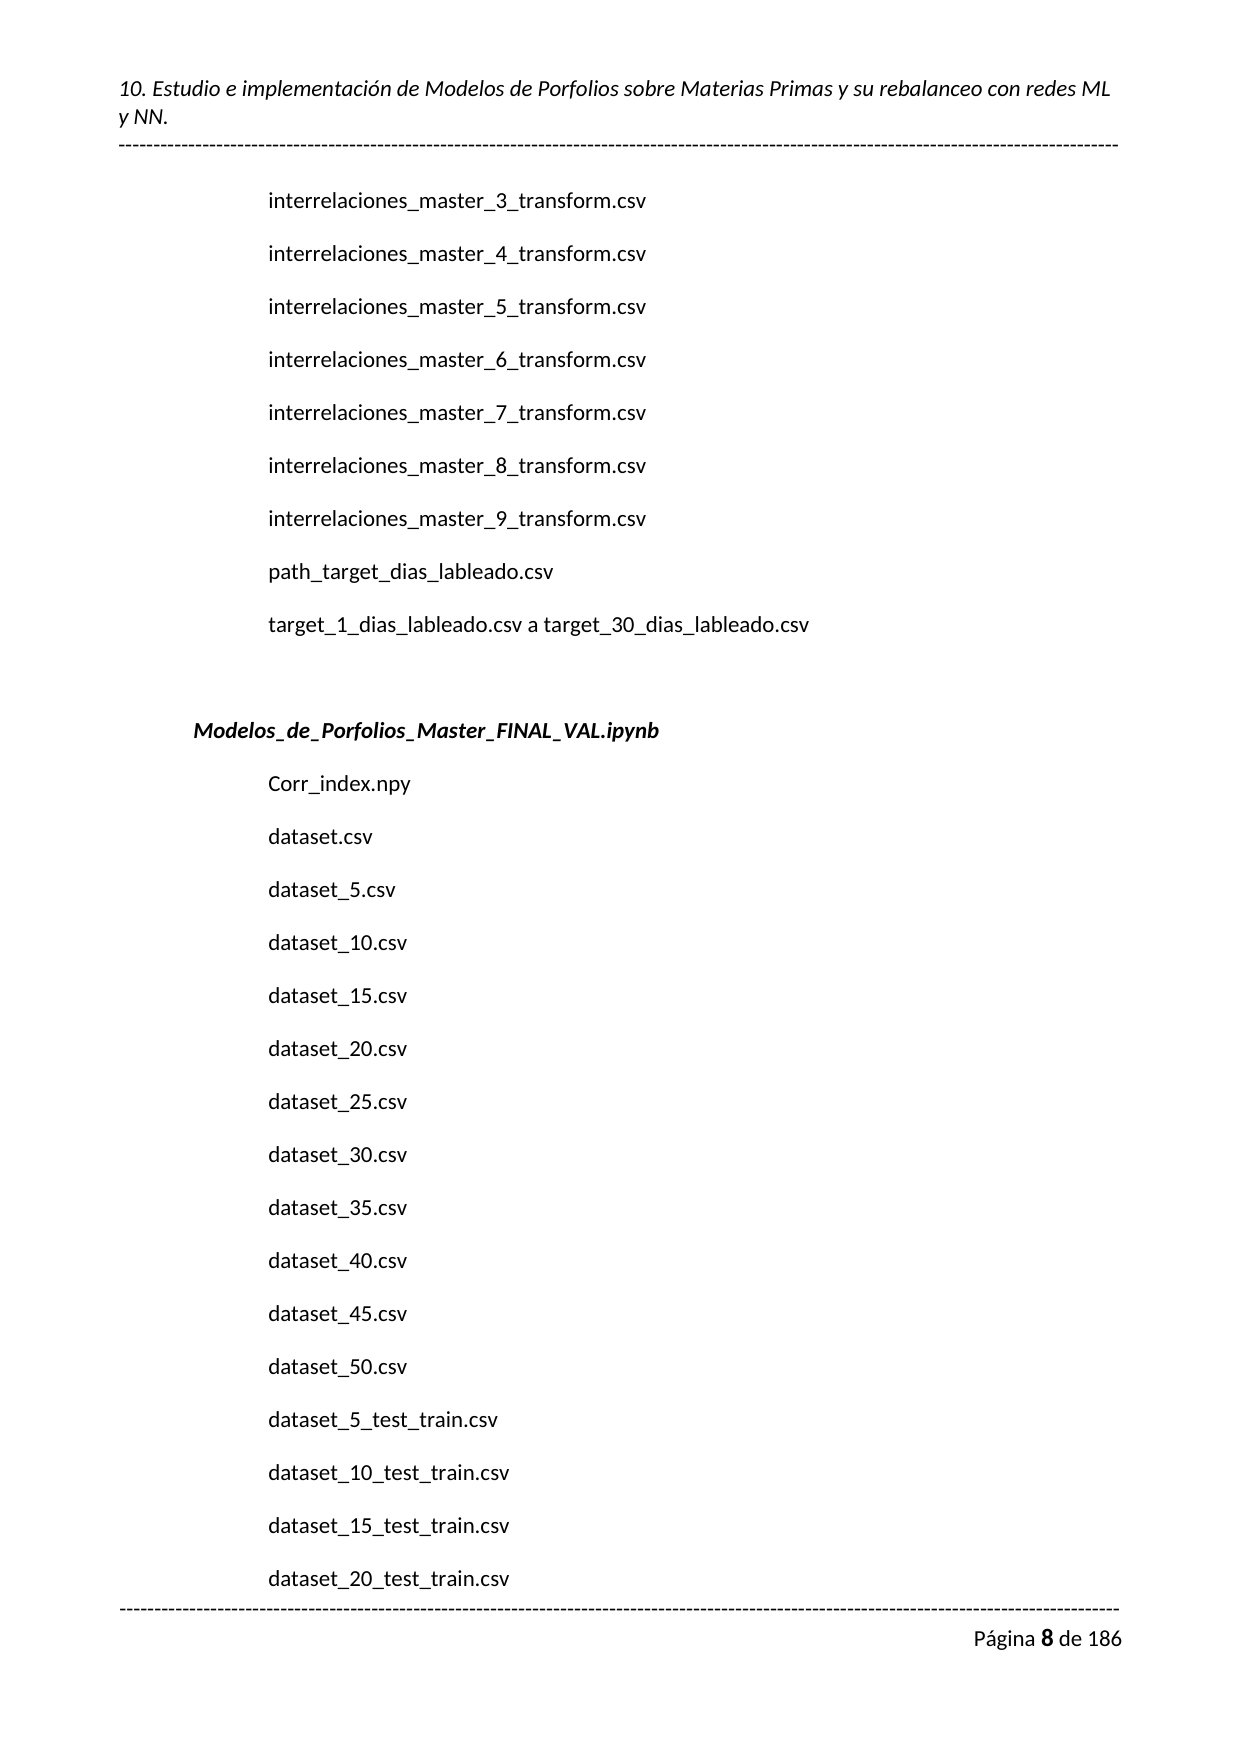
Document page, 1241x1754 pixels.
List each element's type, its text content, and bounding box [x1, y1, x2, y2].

text dataset_50.csv [268, 1352, 1122, 1380]
text dataset_20.csv [268, 1034, 1122, 1062]
text interrelaciones_master_7_transform.csv [268, 398, 1122, 426]
text interrelaciones_master_4_transform.csv [268, 239, 1122, 267]
text interrelaciones_master_8_transform.csv [268, 451, 1122, 479]
text dataset_25.csv [268, 1087, 1122, 1115]
text dataset_5.csv [268, 875, 1122, 903]
text interrelaciones_master_3_transform.csv [268, 186, 1122, 214]
text Modelos_de_Porfolios_Master_FINAL_VAL.ipynb [193, 716, 1122, 744]
text interrelaciones_master_6_transform.csv [268, 345, 1122, 373]
text interrelaciones_master_5_transform.csv [268, 292, 1122, 320]
text dataset_15_test_train.csv [268, 1511, 1122, 1539]
text Corr_index.npy [193, 769, 1122, 797]
text dataset_15.csv [268, 981, 1122, 1009]
text path_target_dias_lableado.csv [268, 557, 1122, 585]
text dataset_10_test_train.csv [268, 1458, 1122, 1486]
text dataset.csv [268, 822, 1122, 850]
text dataset_5_test_train.csv [268, 1405, 1122, 1433]
text interrelaciones_master_9_transform.csv [268, 504, 1122, 532]
text dataset_35.csv [268, 1193, 1122, 1221]
text dataset_45.csv [268, 1299, 1122, 1327]
text dataset_20_test_train.csv [268, 1564, 1122, 1592]
text dataset_40.csv [268, 1246, 1122, 1274]
text target_1_dias_lableado.csv a target_30_dias_lableado.csv [268, 610, 1122, 638]
text dataset_10.csv [268, 928, 1122, 956]
text dataset_30.csv [268, 1140, 1122, 1168]
